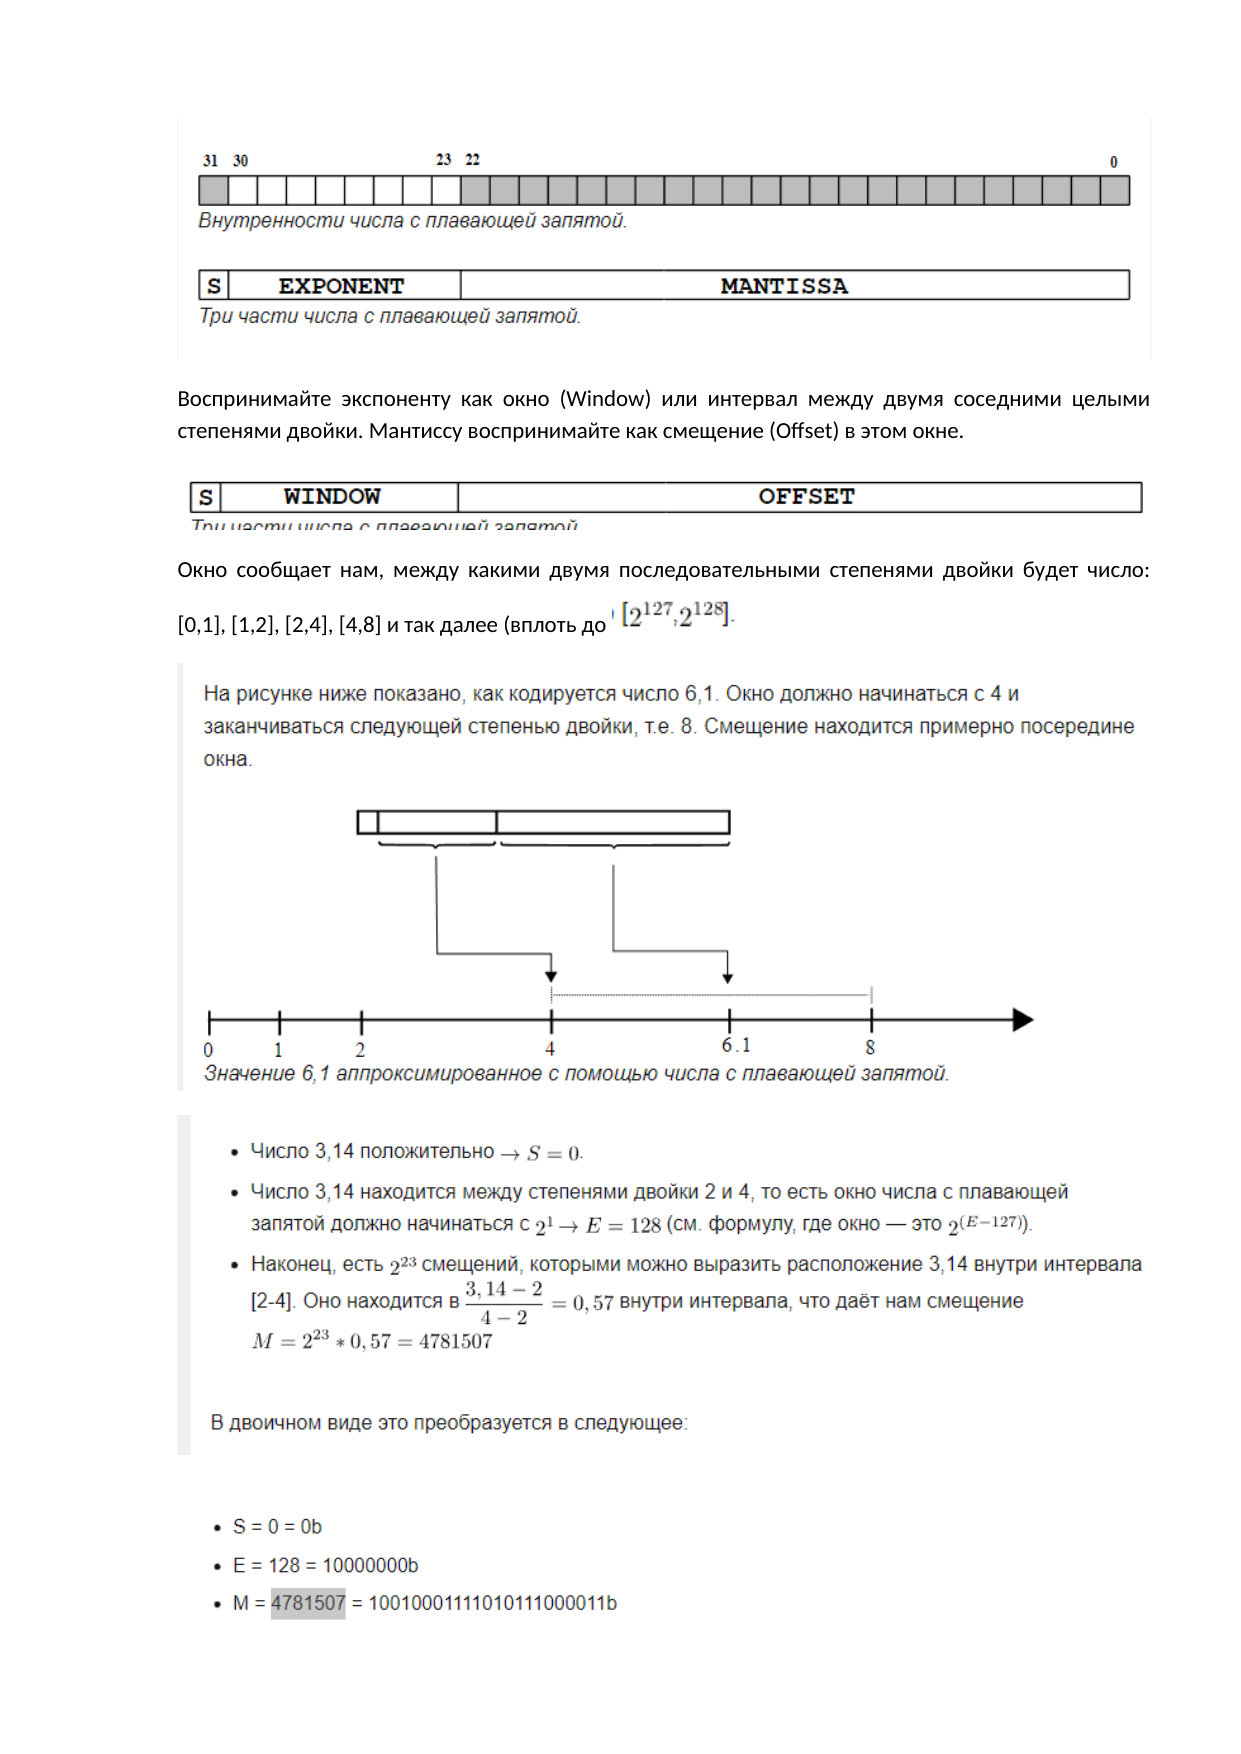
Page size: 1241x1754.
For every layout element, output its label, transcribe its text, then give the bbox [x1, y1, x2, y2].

picture [177, 118, 1152, 360]
text Окно сообщает нам, между какими двумя последовательными степенями двойки будет число: [0,1], [1,2], [2,4], [4,8] и так далее (вплоть до [177, 555, 1152, 638]
picture [177, 469, 1152, 530]
picture [177, 663, 1152, 1091]
picture [177, 1115, 1152, 1455]
picture [177, 1480, 640, 1633]
text Воспринимайте экспоненту как окно (Window) или интервал между двумя соседними целыми степенями двойки. Мантиссу воспринимайте как смещение (Offset) в этом окне. [177, 384, 1152, 444]
picture [612, 587, 742, 633]
